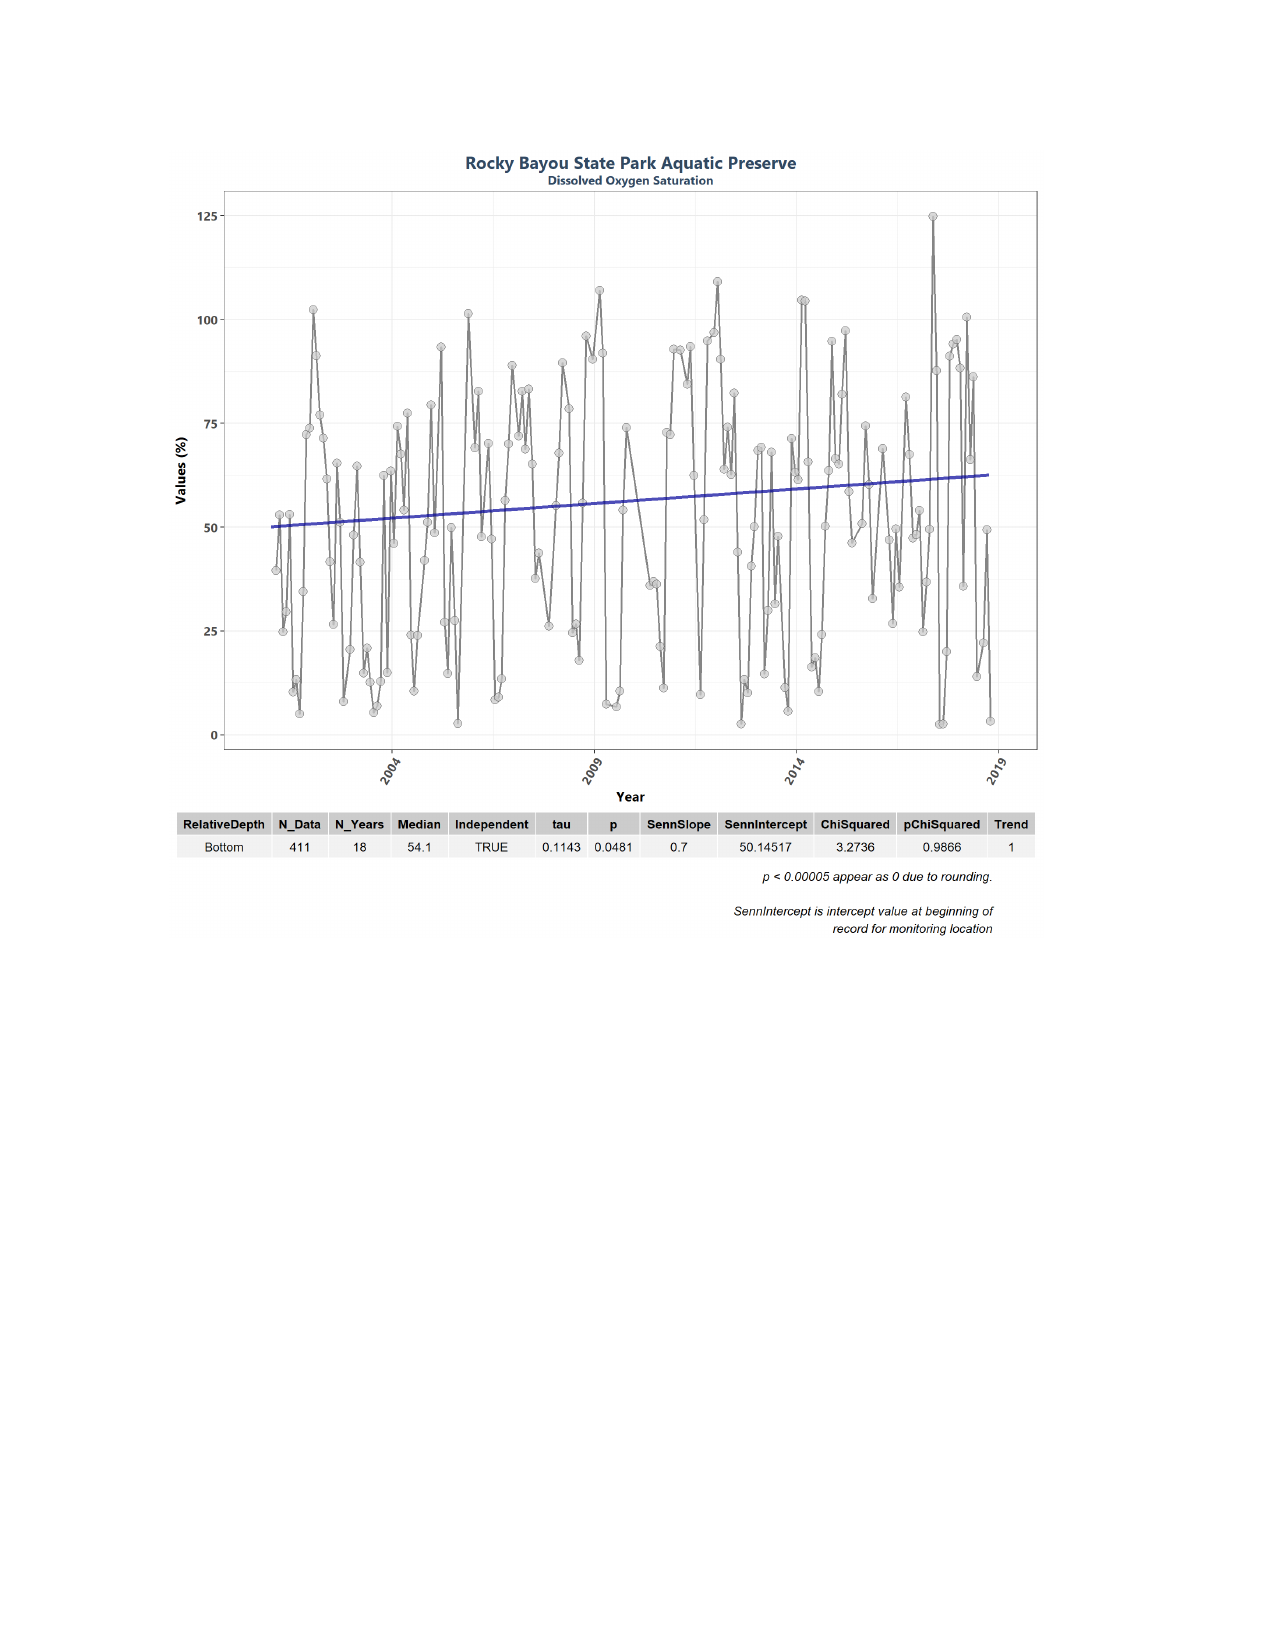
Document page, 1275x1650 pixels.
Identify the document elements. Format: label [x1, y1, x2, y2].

picture [168, 150, 1044, 938]
